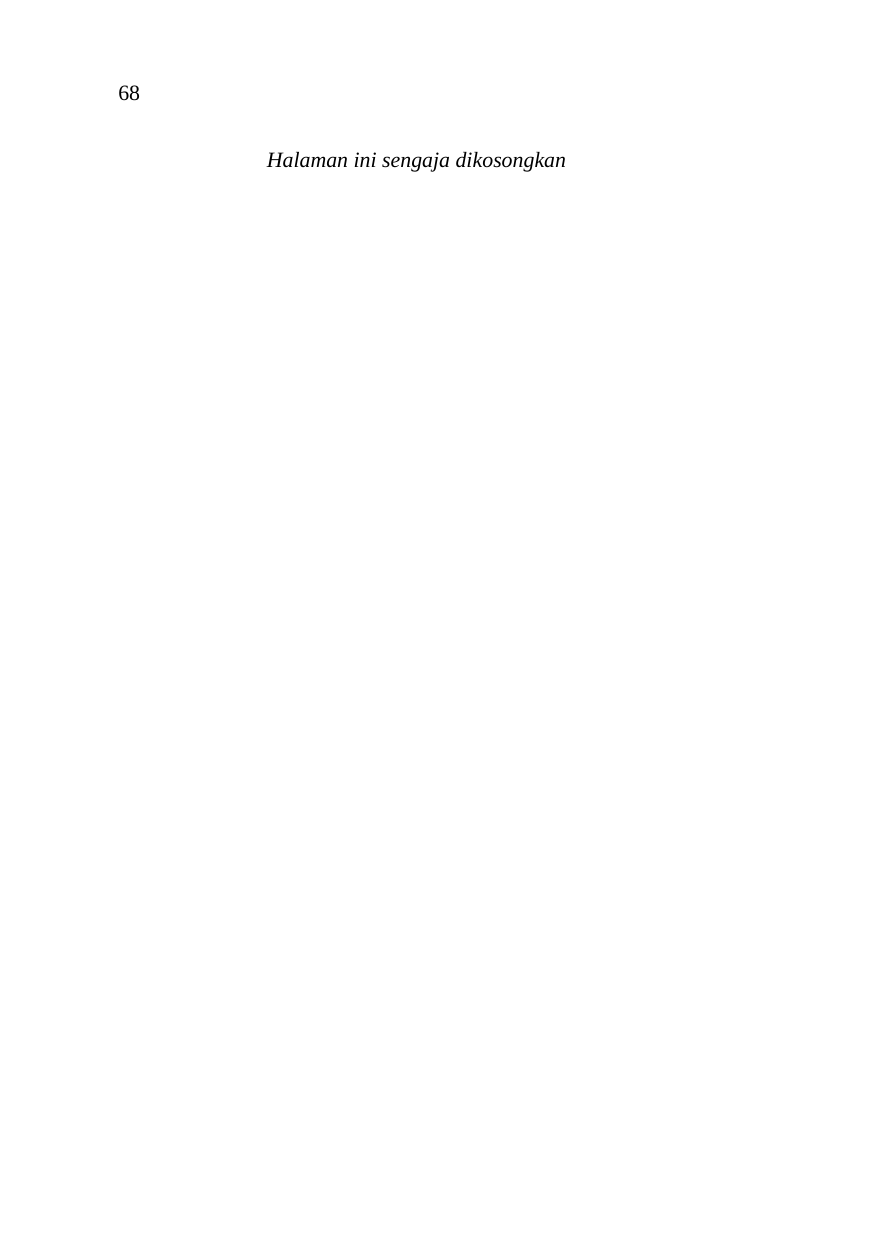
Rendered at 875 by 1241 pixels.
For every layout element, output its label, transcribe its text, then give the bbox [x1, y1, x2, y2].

text Halaman ini sengaja dikosongkan [267, 147, 755, 172]
